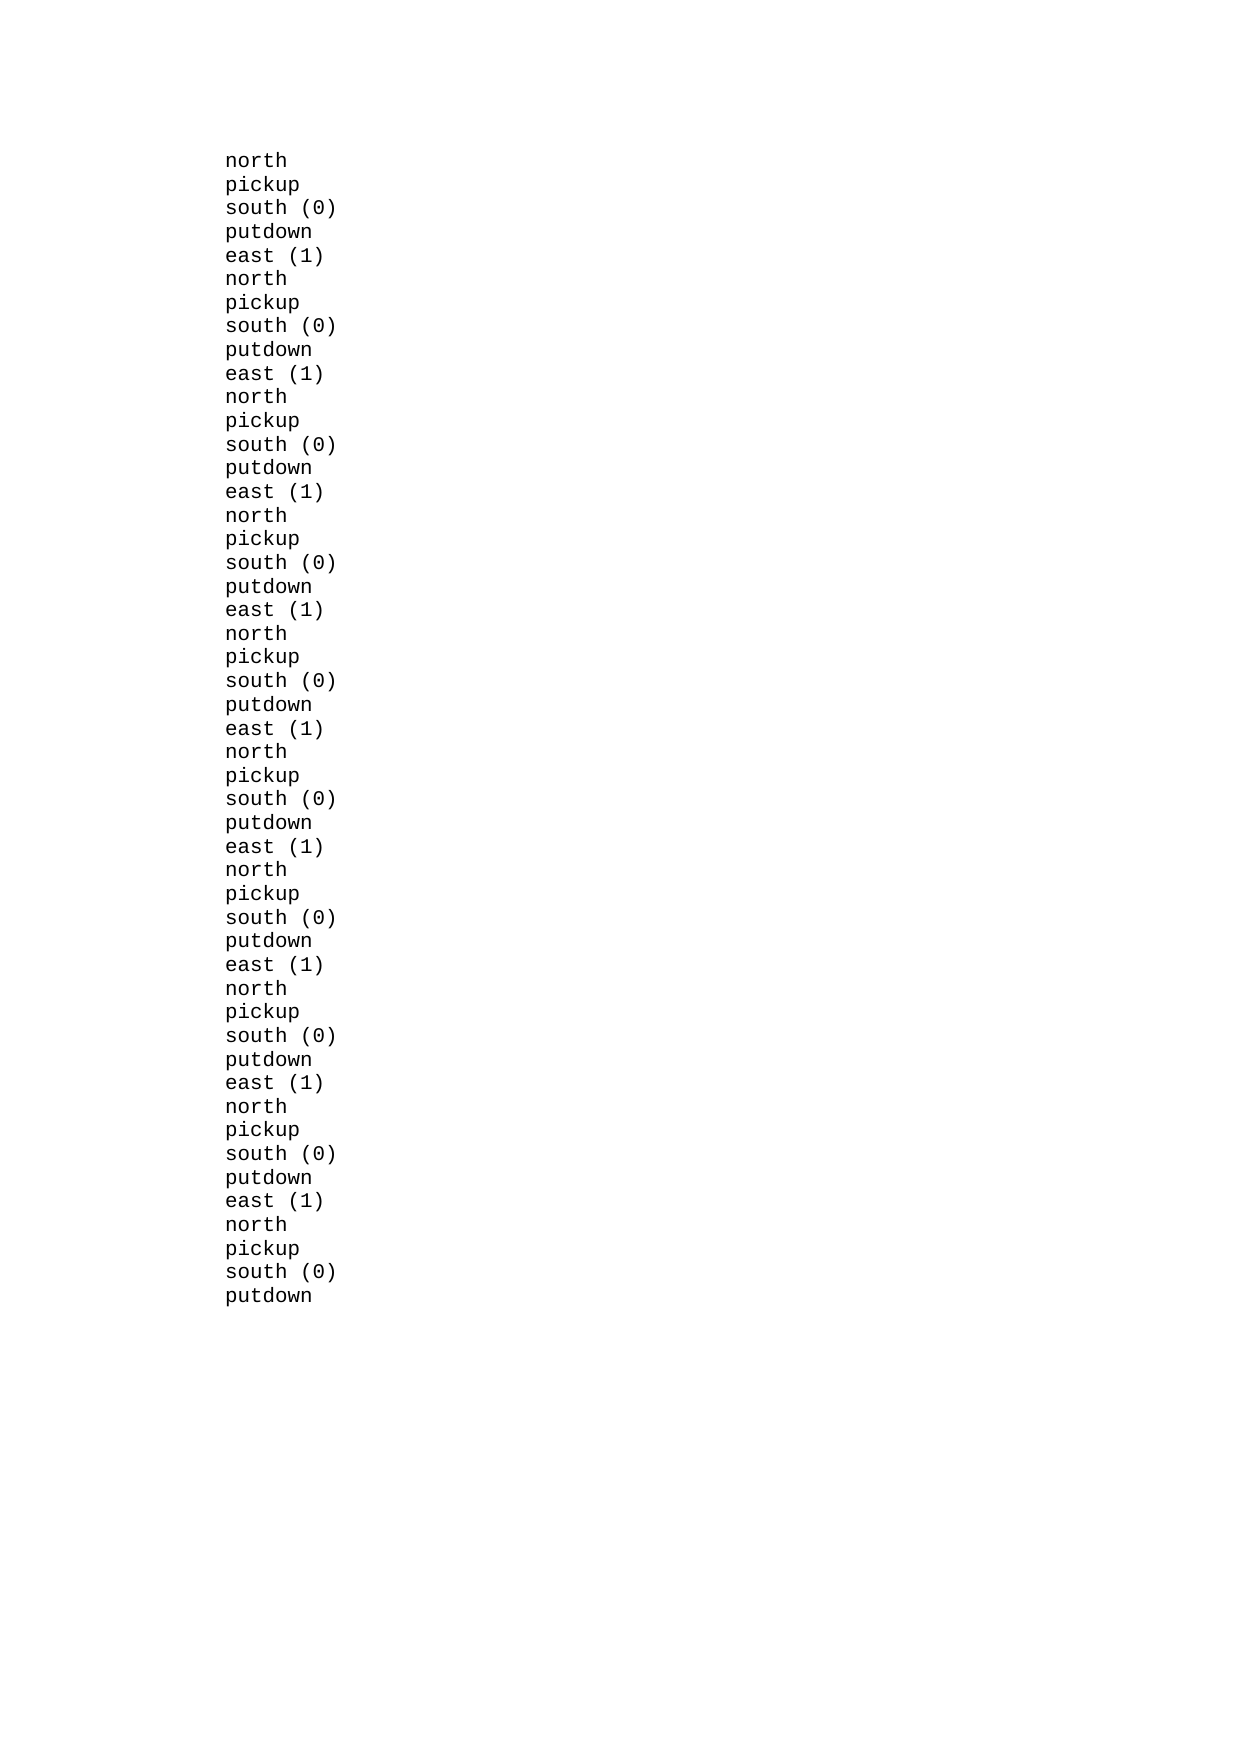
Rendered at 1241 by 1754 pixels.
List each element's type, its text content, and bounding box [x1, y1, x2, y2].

text south (0) [150, 1261, 1090, 1285]
text east (1) [150, 954, 1090, 978]
text putdown [150, 812, 1090, 836]
text south (0) [150, 788, 1090, 812]
text pickup [150, 647, 1090, 670]
text pickup [150, 1001, 1090, 1025]
text south (0) [150, 1025, 1090, 1048]
text pickup [150, 528, 1090, 552]
text east (1) [150, 481, 1090, 505]
text north [150, 505, 1090, 528]
text north [150, 1214, 1090, 1238]
text pickup [150, 883, 1090, 907]
text putdown [150, 1048, 1090, 1072]
text east (1) [150, 1190, 1090, 1214]
text south (0) [150, 907, 1090, 930]
text south (0) [150, 316, 1090, 339]
text south (0) [150, 1143, 1090, 1167]
text putdown [150, 930, 1090, 954]
text east (1) [150, 599, 1090, 623]
text east (1) [150, 244, 1090, 268]
text north [150, 150, 1090, 174]
text putdown [150, 1167, 1090, 1190]
text east (1) [150, 1072, 1090, 1096]
text putdown [150, 694, 1090, 717]
text north [150, 1096, 1090, 1119]
text east (1) [150, 363, 1090, 386]
text south (0) [150, 434, 1090, 457]
text pickup [150, 292, 1090, 316]
text pickup [150, 410, 1090, 434]
text south (0) [150, 552, 1090, 576]
text pickup [150, 174, 1090, 197]
text north [150, 623, 1090, 647]
text putdown [150, 1285, 1090, 1337]
text south (0) [150, 197, 1090, 221]
text north [150, 268, 1090, 292]
text east (1) [150, 717, 1090, 741]
text north [150, 386, 1090, 410]
text north [150, 978, 1090, 1001]
text pickup [150, 1238, 1090, 1261]
text north [150, 741, 1090, 765]
text east (1) [150, 836, 1090, 859]
text putdown [150, 221, 1090, 244]
text south (0) [150, 670, 1090, 694]
text pickup [150, 1119, 1090, 1143]
text pickup [150, 765, 1090, 788]
text putdown [150, 457, 1090, 481]
text putdown [150, 576, 1090, 599]
text north [150, 859, 1090, 883]
text putdown [150, 339, 1090, 363]
